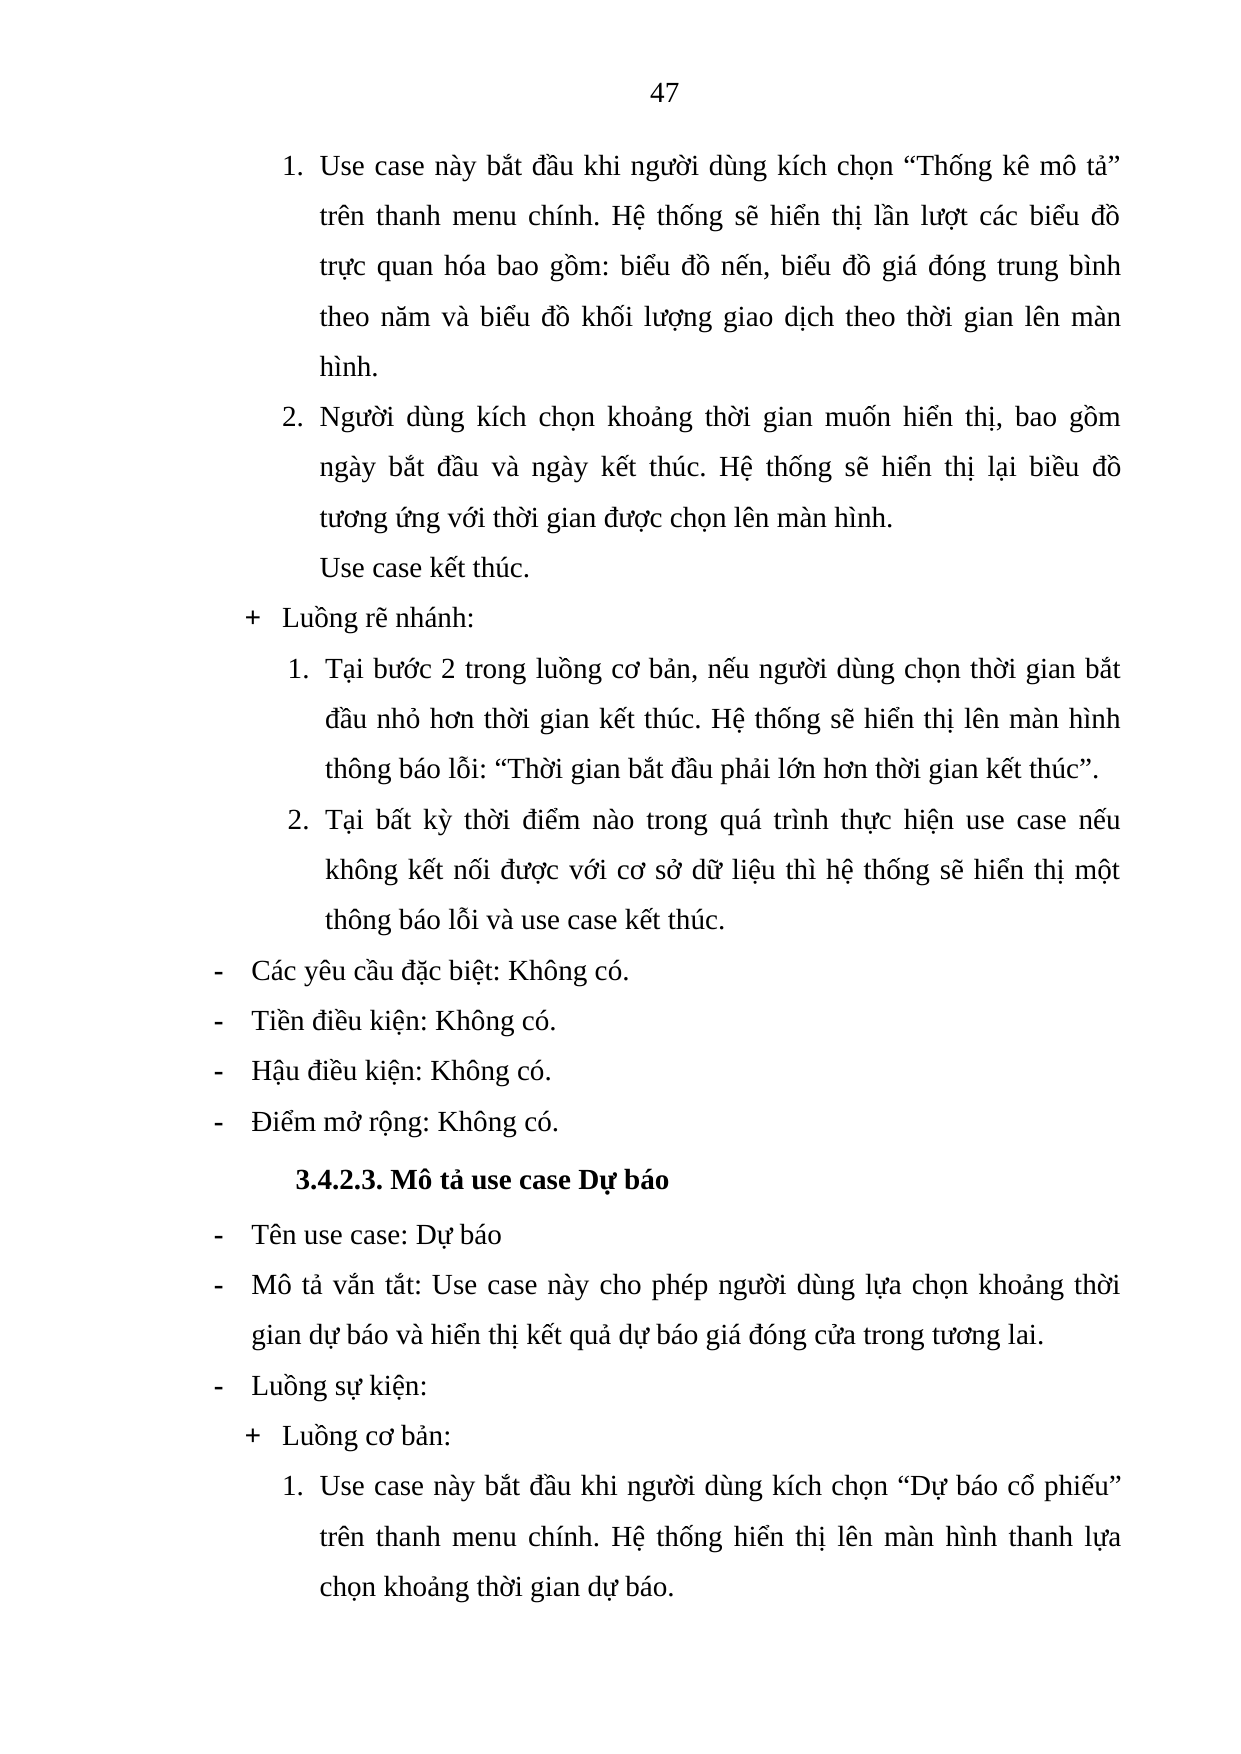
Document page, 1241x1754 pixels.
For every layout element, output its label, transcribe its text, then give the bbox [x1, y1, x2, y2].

list Hậu điều kiện: Không có. [214, 1053, 1122, 1087]
list Tên use case: Dự báo [214, 1217, 1122, 1250]
list Use case này bắt đầu khi người dùng kích chọn “Thống kê mô tả” trên thanh menu chính. Hệ thống sẽ hiển thị lần lượt các biểu đồ trực quan hóa bao gồm: biểu đồ nến, biểu đồ giá đóng trung bình theo năm và biểu đồ khối lượng giao dịch theo thời gian lên màn hình. [282, 148, 1122, 382]
list Các yêu cầu đặc biệt: Không có. [214, 953, 1122, 986]
list Luồng sự kiện: [214, 1368, 1122, 1401]
list Tại bước 2 trong luồng cơ bản, nếu người dùng chọn thời gian bắt đầu nhỏ hơn thời gian kết thúc. Hệ thống sẽ hiển thị lên màn hình thông báo lỗi: “Thời gian bắt đầu phải lớn hơn thời gian kết thúc”. [287, 651, 1122, 785]
list Use case này bắt đầu khi người dùng kích chọn “Dự báo cổ phiếu” trên thanh menu chính. Hệ thống hiển thị lên màn hình thanh lựa chọn khoảng thời gian dự báo. [282, 1468, 1122, 1602]
subtitle 3.4.2.3. Mô tả use case Dự báo [295, 1162, 1122, 1196]
list Người dùng kích chọn khoảng thời gian muốn hiển thị, bao gồm ngày bắt đầu và ngày kết thúc. Hệ thống sẽ hiển thị lại biều đồ tương ứng với thời gian được chọn lên màn hình. [282, 399, 1122, 533]
list Tại bất kỳ thời điểm nào trong quá trình thực hiện use case nếu không kết nối được với cơ sở dữ liệu thì hệ thống sẽ hiển thị một thông báo lỗi và use case kết thúc. [287, 802, 1122, 936]
list Tiền điều kiện: Không có. [214, 1003, 1122, 1037]
list Mô tả vắn tắt: Use case này cho phép người dùng lựa chọn khoảng thời gian dự báo và hiển thị kết quả dự báo giá đóng cửa trong tương lai. [214, 1267, 1122, 1351]
list Use case kết thúc. [319, 550, 1122, 584]
list Luồng rẽ nhánh: [244, 601, 1122, 634]
list Điểm mở rộng: Không có. [214, 1104, 1122, 1137]
list Luồng cơ bản: [244, 1418, 1122, 1452]
